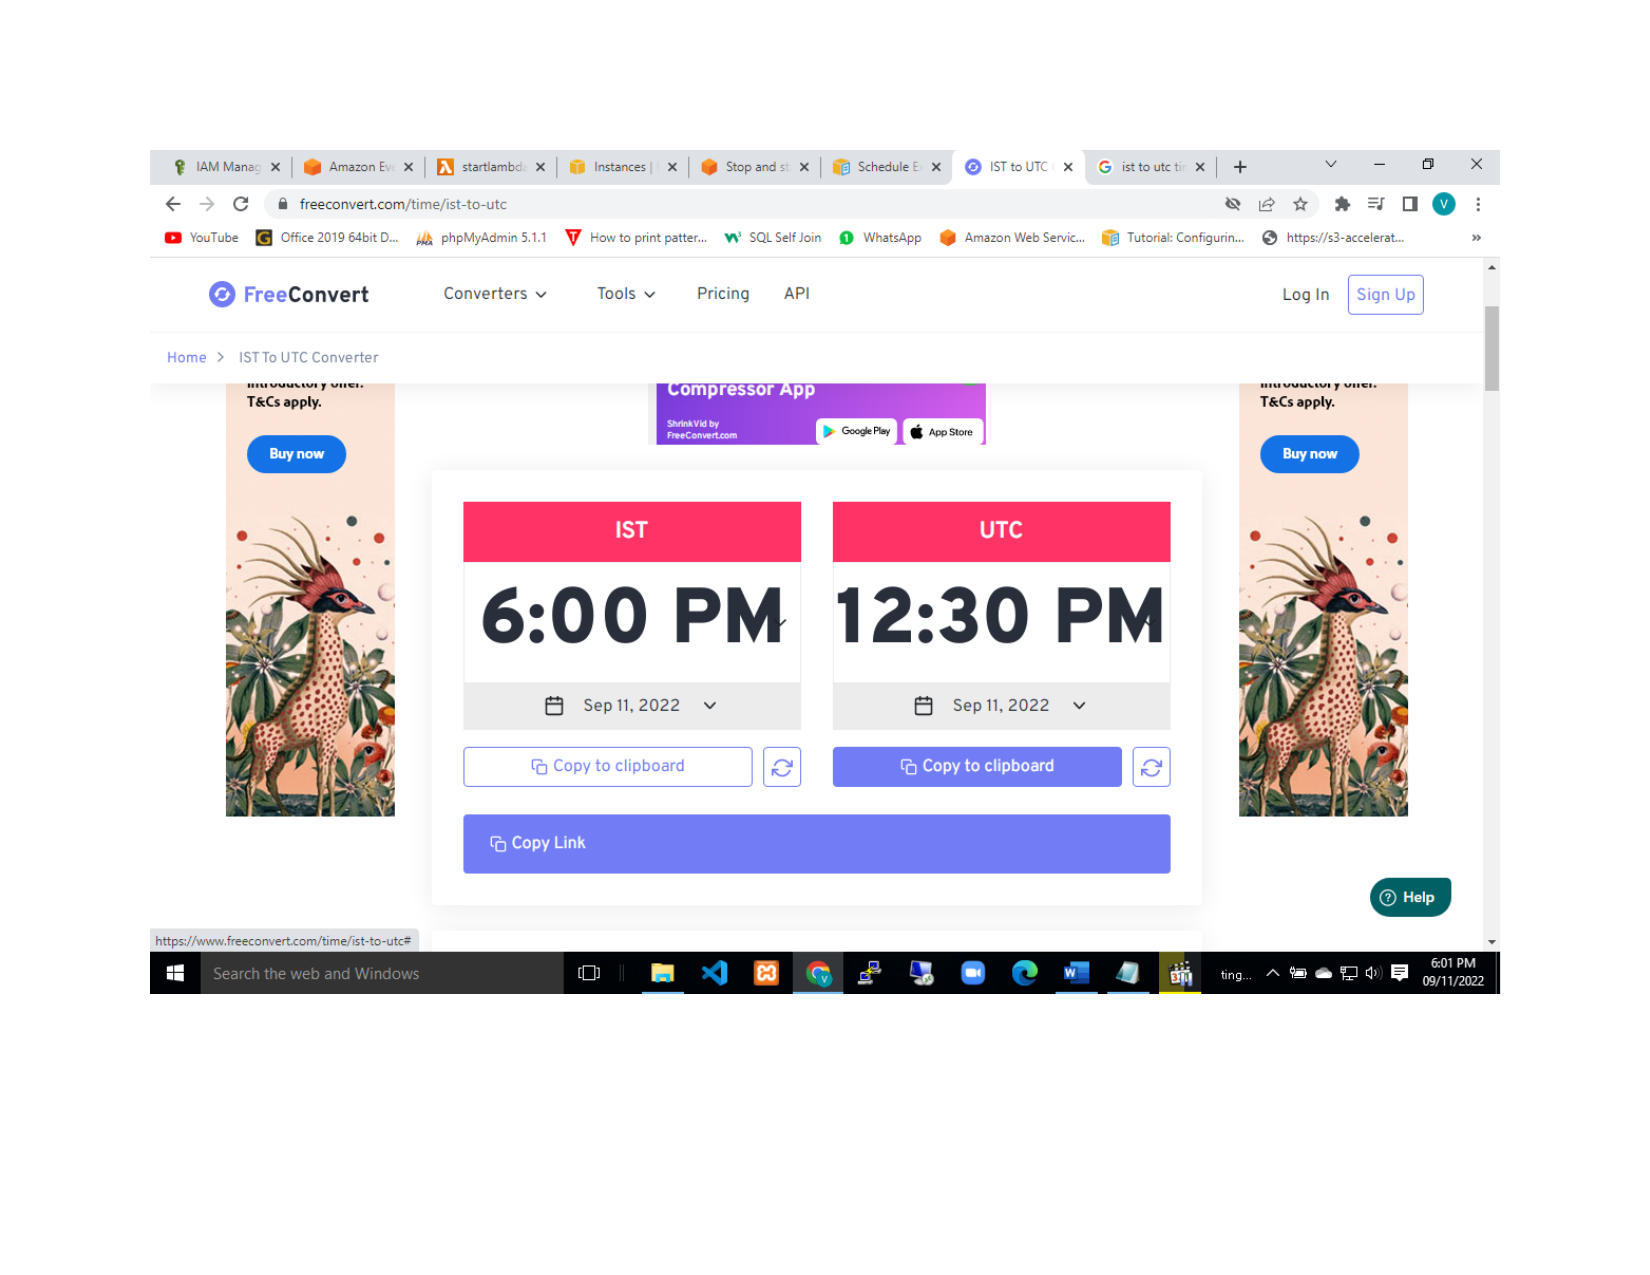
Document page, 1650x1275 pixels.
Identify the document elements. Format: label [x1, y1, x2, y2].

picture [150, 150, 1500, 994]
